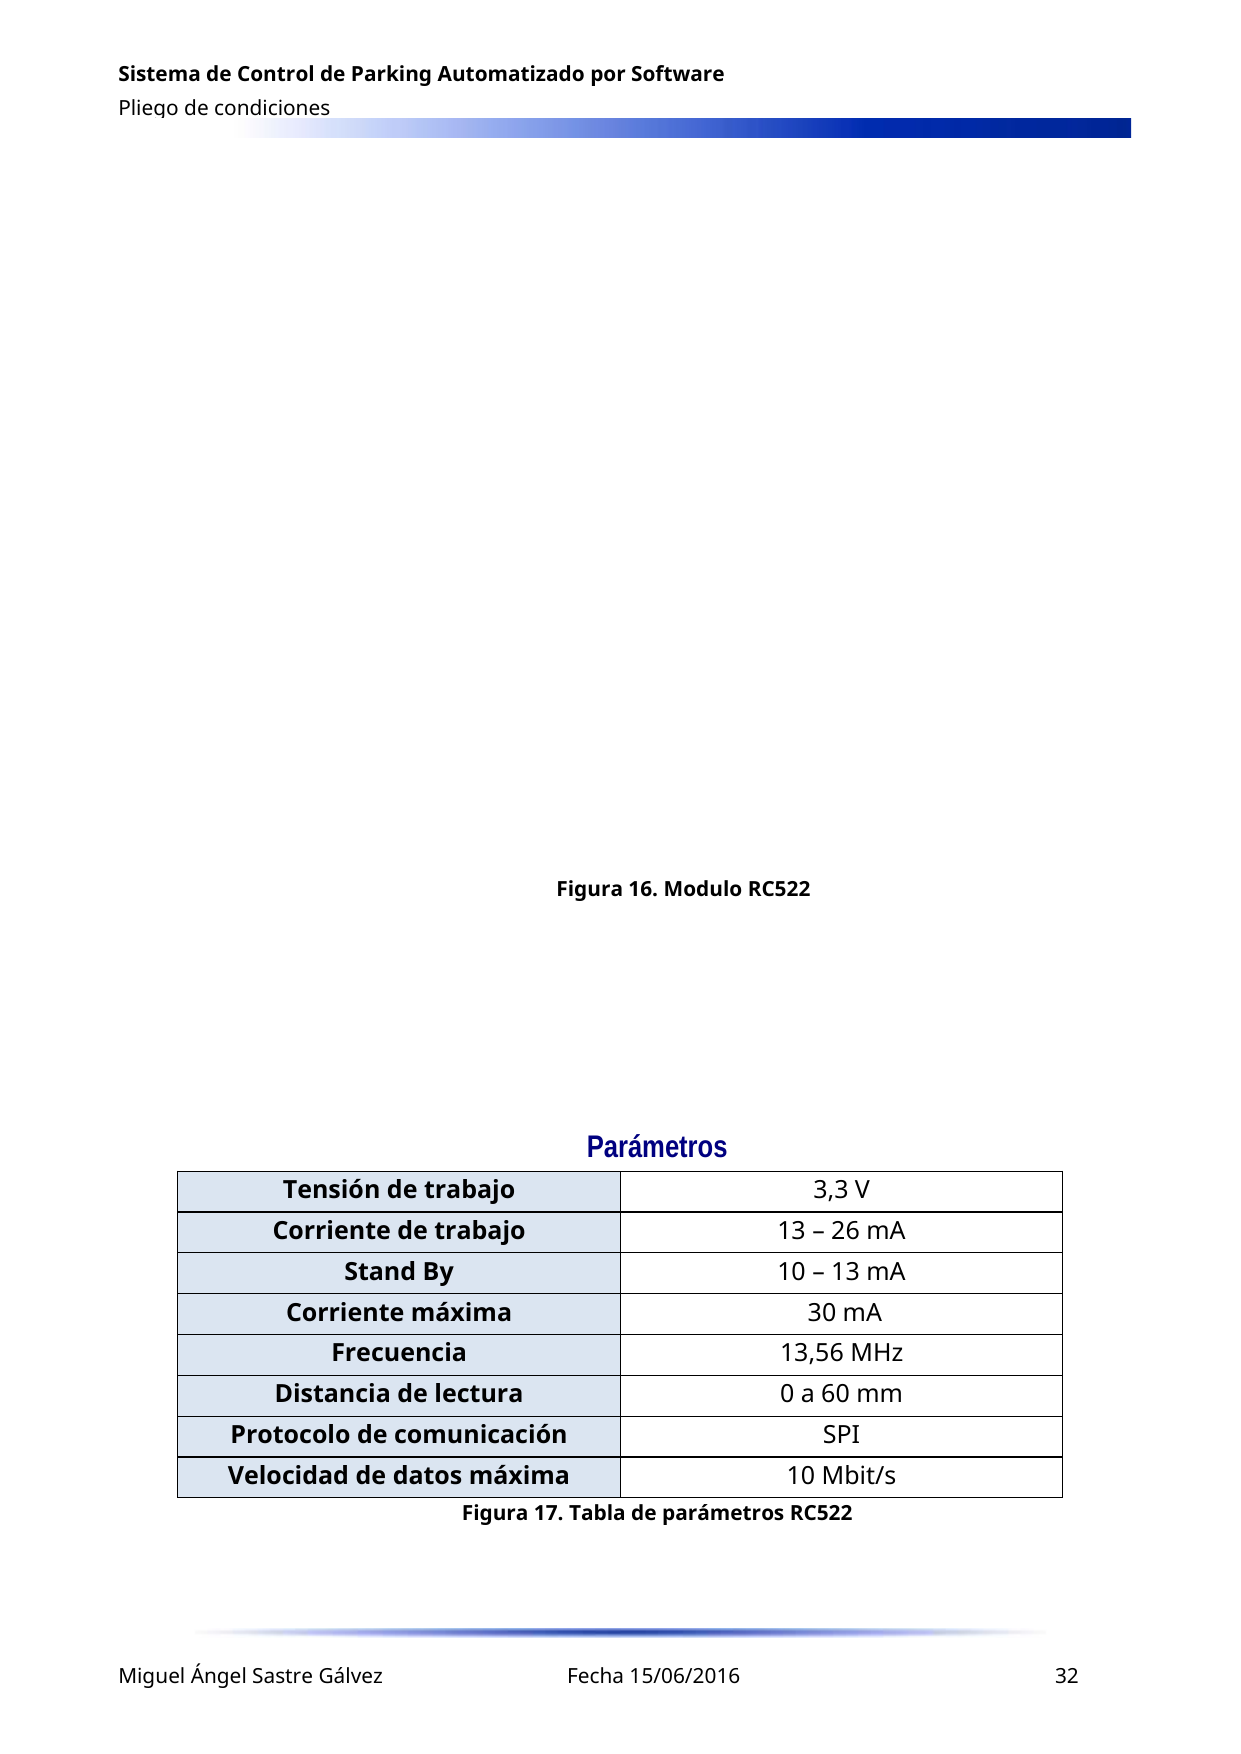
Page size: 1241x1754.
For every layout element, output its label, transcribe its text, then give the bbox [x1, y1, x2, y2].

table_cell 10 – 13 mA [621, 1253, 1062, 1293]
text Parámetros [177, 1128, 1063, 1163]
text Figura 17. Tabla de parámetros RC522 [177, 1498, 1063, 1527]
table_header 3,3 V [621, 1172, 1062, 1211]
table_cell Corriente máxima [178, 1294, 620, 1334]
table_cell Corriente de trabajo [178, 1213, 620, 1252]
table_cell 13,56 MHz [621, 1335, 1062, 1375]
table_cell Distancia de lectura [178, 1376, 620, 1416]
table_cell SPI [621, 1417, 1062, 1456]
table_header Tensión de trabajo [178, 1172, 620, 1211]
table_cell 10 Mbit/s [621, 1458, 1062, 1497]
table_cell Protocolo de comunicación [178, 1417, 620, 1456]
table_cell Frecuencia [178, 1335, 620, 1375]
table_cell Velocidad de datos máxima [178, 1458, 620, 1497]
table_cell 13 – 26 mA [621, 1213, 1062, 1252]
table_cell Stand By [178, 1253, 620, 1293]
picture [93, 118, 1130, 137]
picture [183, 1628, 1052, 1637]
table_cell 30 mA [621, 1294, 1062, 1334]
table_cell 0 a 60 mm [621, 1376, 1062, 1416]
